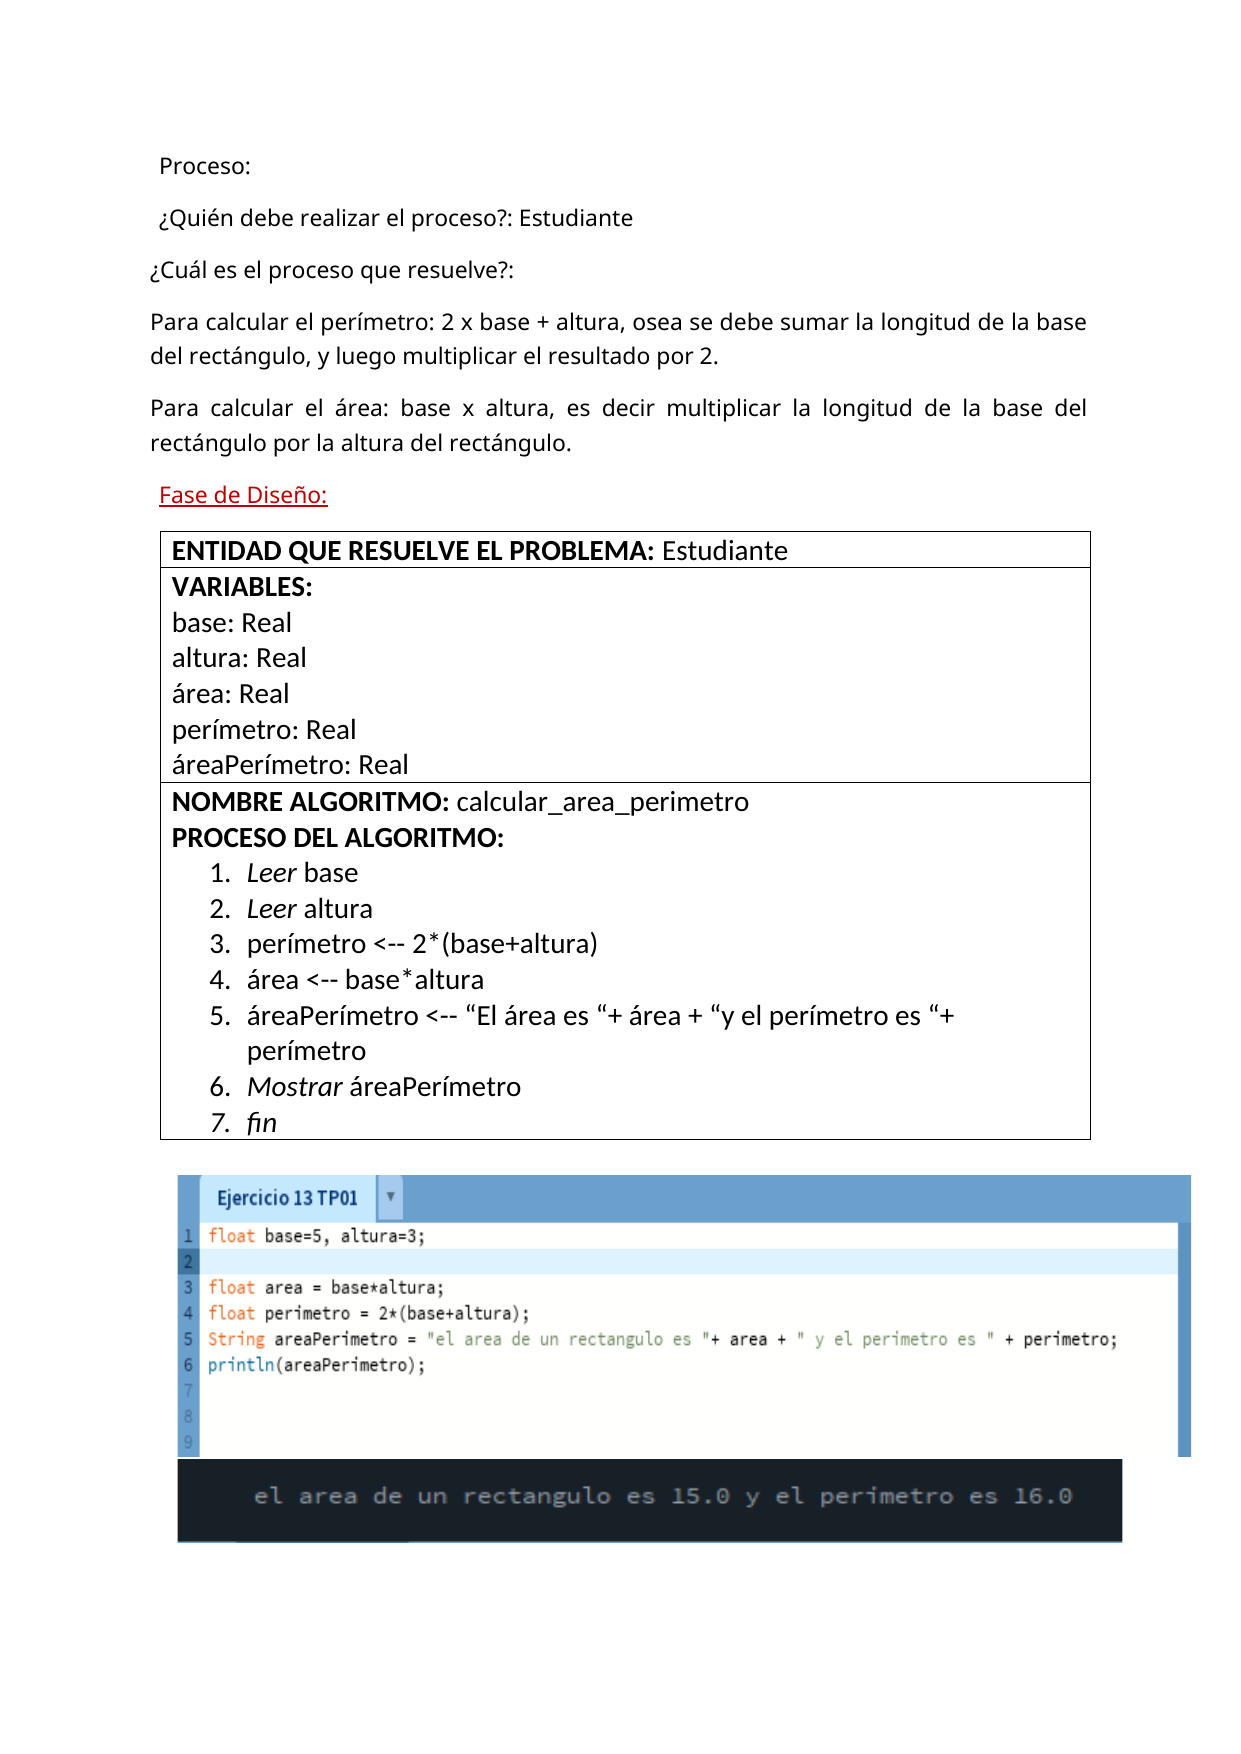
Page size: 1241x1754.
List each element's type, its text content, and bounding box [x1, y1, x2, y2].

text ¿Cuál es el proceso que resuelve?: [150, 254, 1089, 285]
text Proceso: [159, 150, 1089, 181]
text Fase de Diseño: [159, 479, 1089, 510]
table_cell NOMBRE ALGORITMO: calcular_area_perimetro PROCESO DEL ALGORITMO: Leer base Leer altura perímetro <-- 2*(base+altura) área <-- base*altura áreaPerímetro <-- “El área es “+ área + “y el perímetro es “+ perímetro Mostrar áreaPerímetro fin [161, 783, 1090, 1139]
table_header ENTIDAD QUE RESUELVE EL PROBLEMA: Estudiante [161, 532, 1090, 567]
table_cell VARIABLES: base: Real altura: Real área: Real perímetro: Real áreaPerímetro: Real [161, 568, 1090, 782]
text Para calcular el perímetro: 2 x base + altura, osea se debe sumar la longitud de la base del rectángulo, y luego multiplicar el resultado por 2. [150, 306, 1089, 372]
text Para calcular el área: base x altura, es decir multiplicar la longitud de la base del rectángulo por la altura del rectángulo. [150, 392, 1089, 458]
text ¿Quién debe realizar el proceso?: Estudiante [159, 202, 1089, 233]
